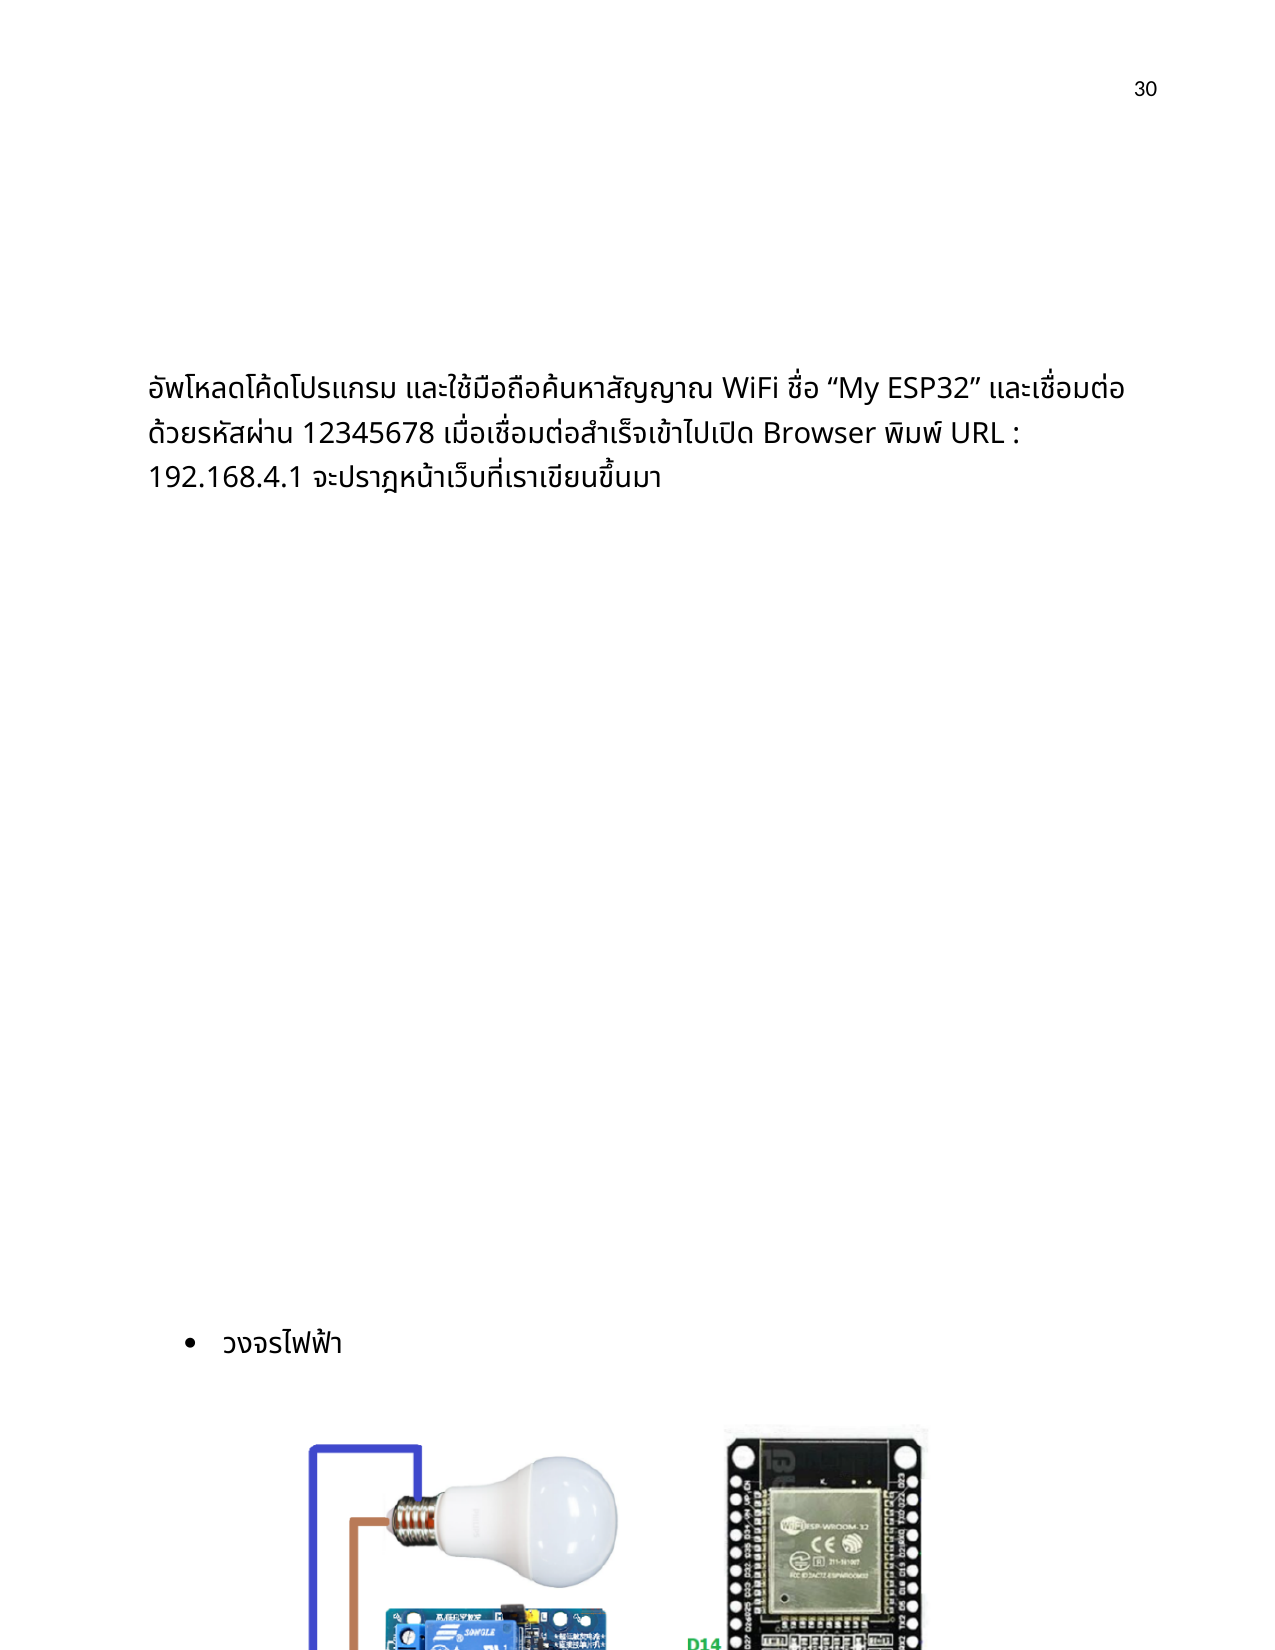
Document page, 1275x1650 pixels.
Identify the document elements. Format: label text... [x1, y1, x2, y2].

list วงจรไฟฟ้า [185, 1322, 1157, 1366]
picture [301, 1424, 965, 1650]
list อัพโหลดโค้ดโปรแกรม และใช้มือถือค้นหาสัญญาณ WiFi ชื่อ “My ESP32” และเชื่อมต่อด้วยรหัสผ่าน 12345678 เมื่อเชื่อมต่อสำเร็จเข้าไปเปิด Browser พิมพ์ URL : 192.168.4.1 จะปราฎหน้าเว็บที่เราเขียนขึ้นมา [148, 368, 1157, 501]
